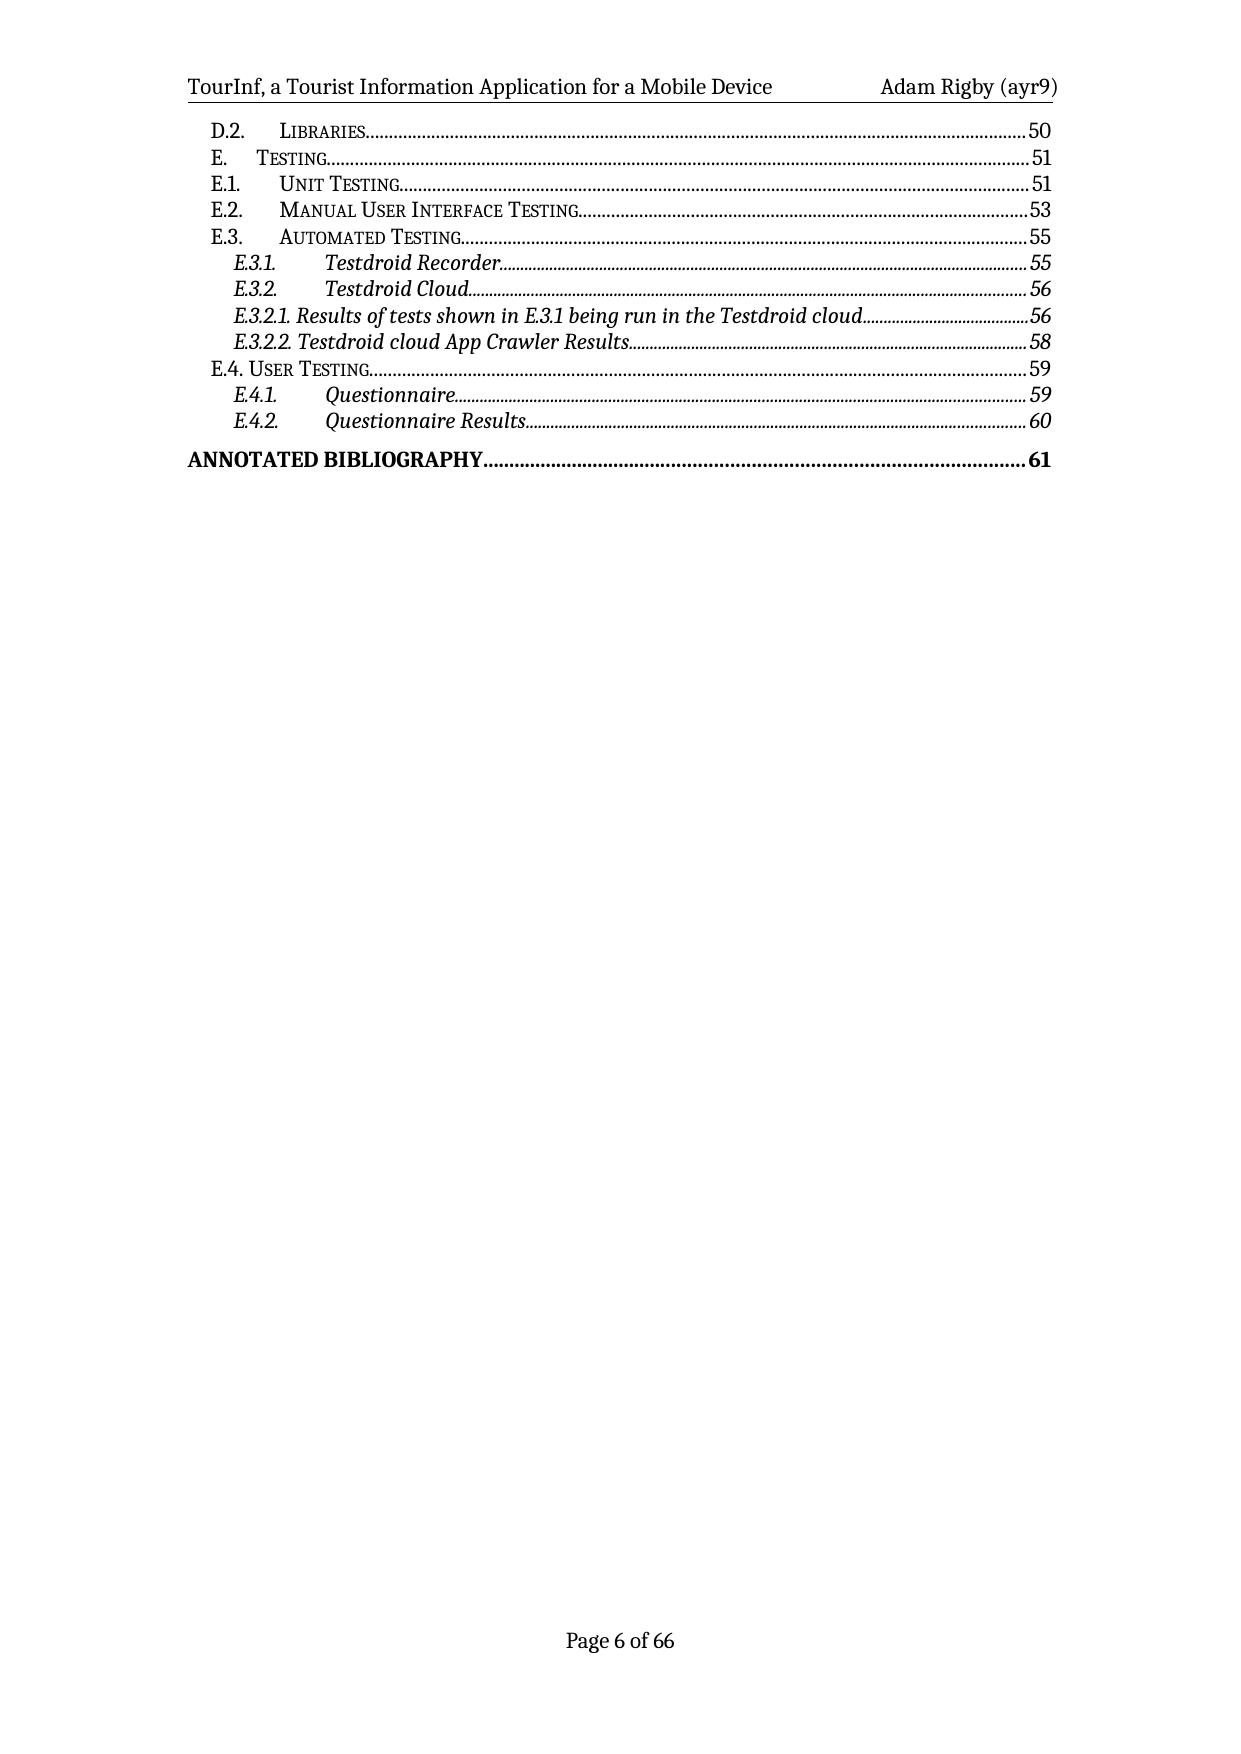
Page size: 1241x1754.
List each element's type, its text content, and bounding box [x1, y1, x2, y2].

text D.2. Libraries 50 [210, 118, 1053, 144]
text E. Testing 51 [210, 144, 1053, 171]
text E.3.2. Testdroid Cloud 56 [233, 276, 1053, 303]
text E.4. User Testing 59 [210, 355, 1053, 382]
text E.3.2.1. Results of tests shown in E.3.1 being run in the Testdroid cloud 56 [233, 303, 1053, 329]
text E.1. Unit Testing 51 [210, 171, 1053, 197]
text E.3.1. Testdroid Recorder 55 [233, 250, 1053, 276]
text E.3. Automated Testing 55 [210, 223, 1053, 250]
text E.2. Manual User Interface Testing 53 [210, 197, 1053, 223]
text E.4.1. Questionnaire 59 [233, 382, 1053, 408]
text E.4.2. Questionnaire Results 60 [233, 408, 1053, 434]
text E.3.2.2. Testdroid cloud App Crawler Results 58 [233, 329, 1053, 355]
text Annotated Bibliography 61 [187, 447, 1053, 473]
